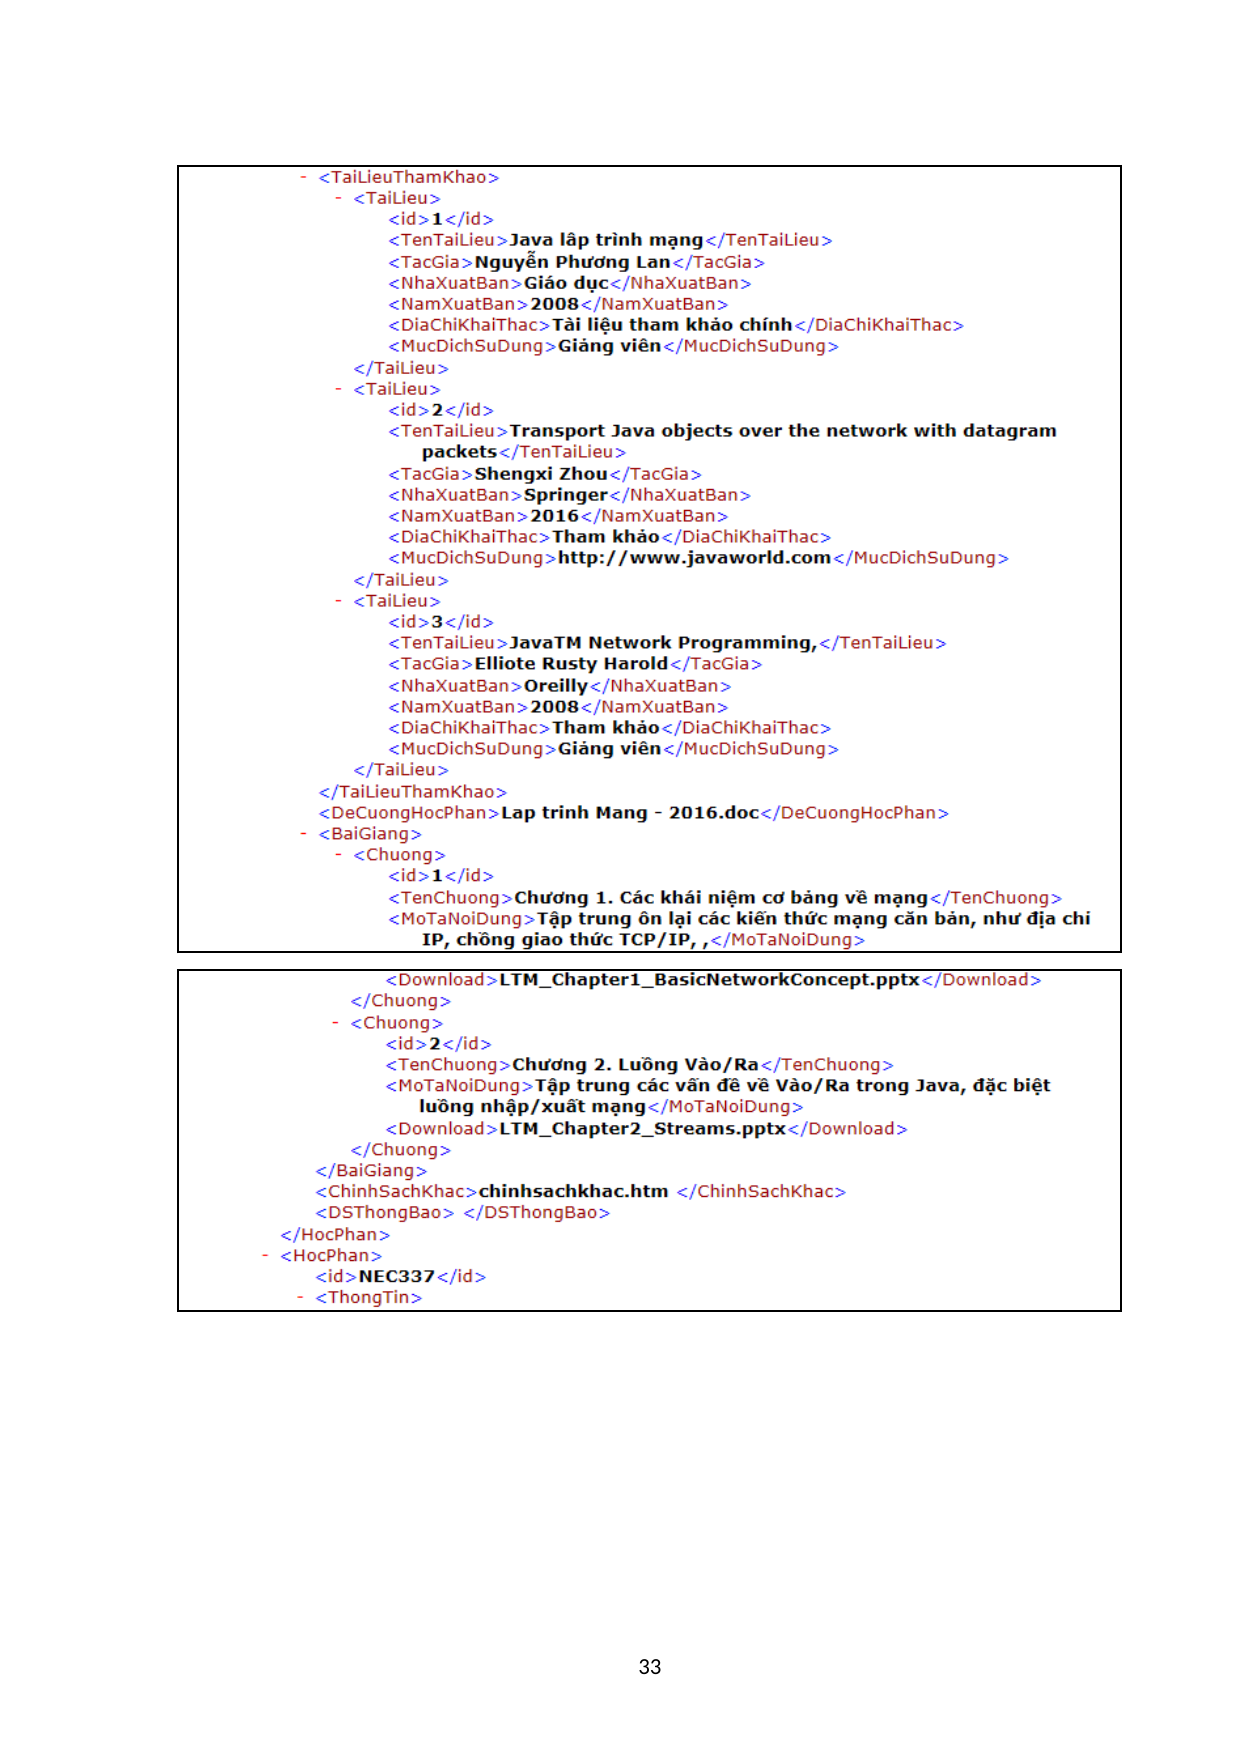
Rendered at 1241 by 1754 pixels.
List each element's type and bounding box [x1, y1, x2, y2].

picture [179, 971, 1120, 1310]
picture [179, 167, 1120, 951]
